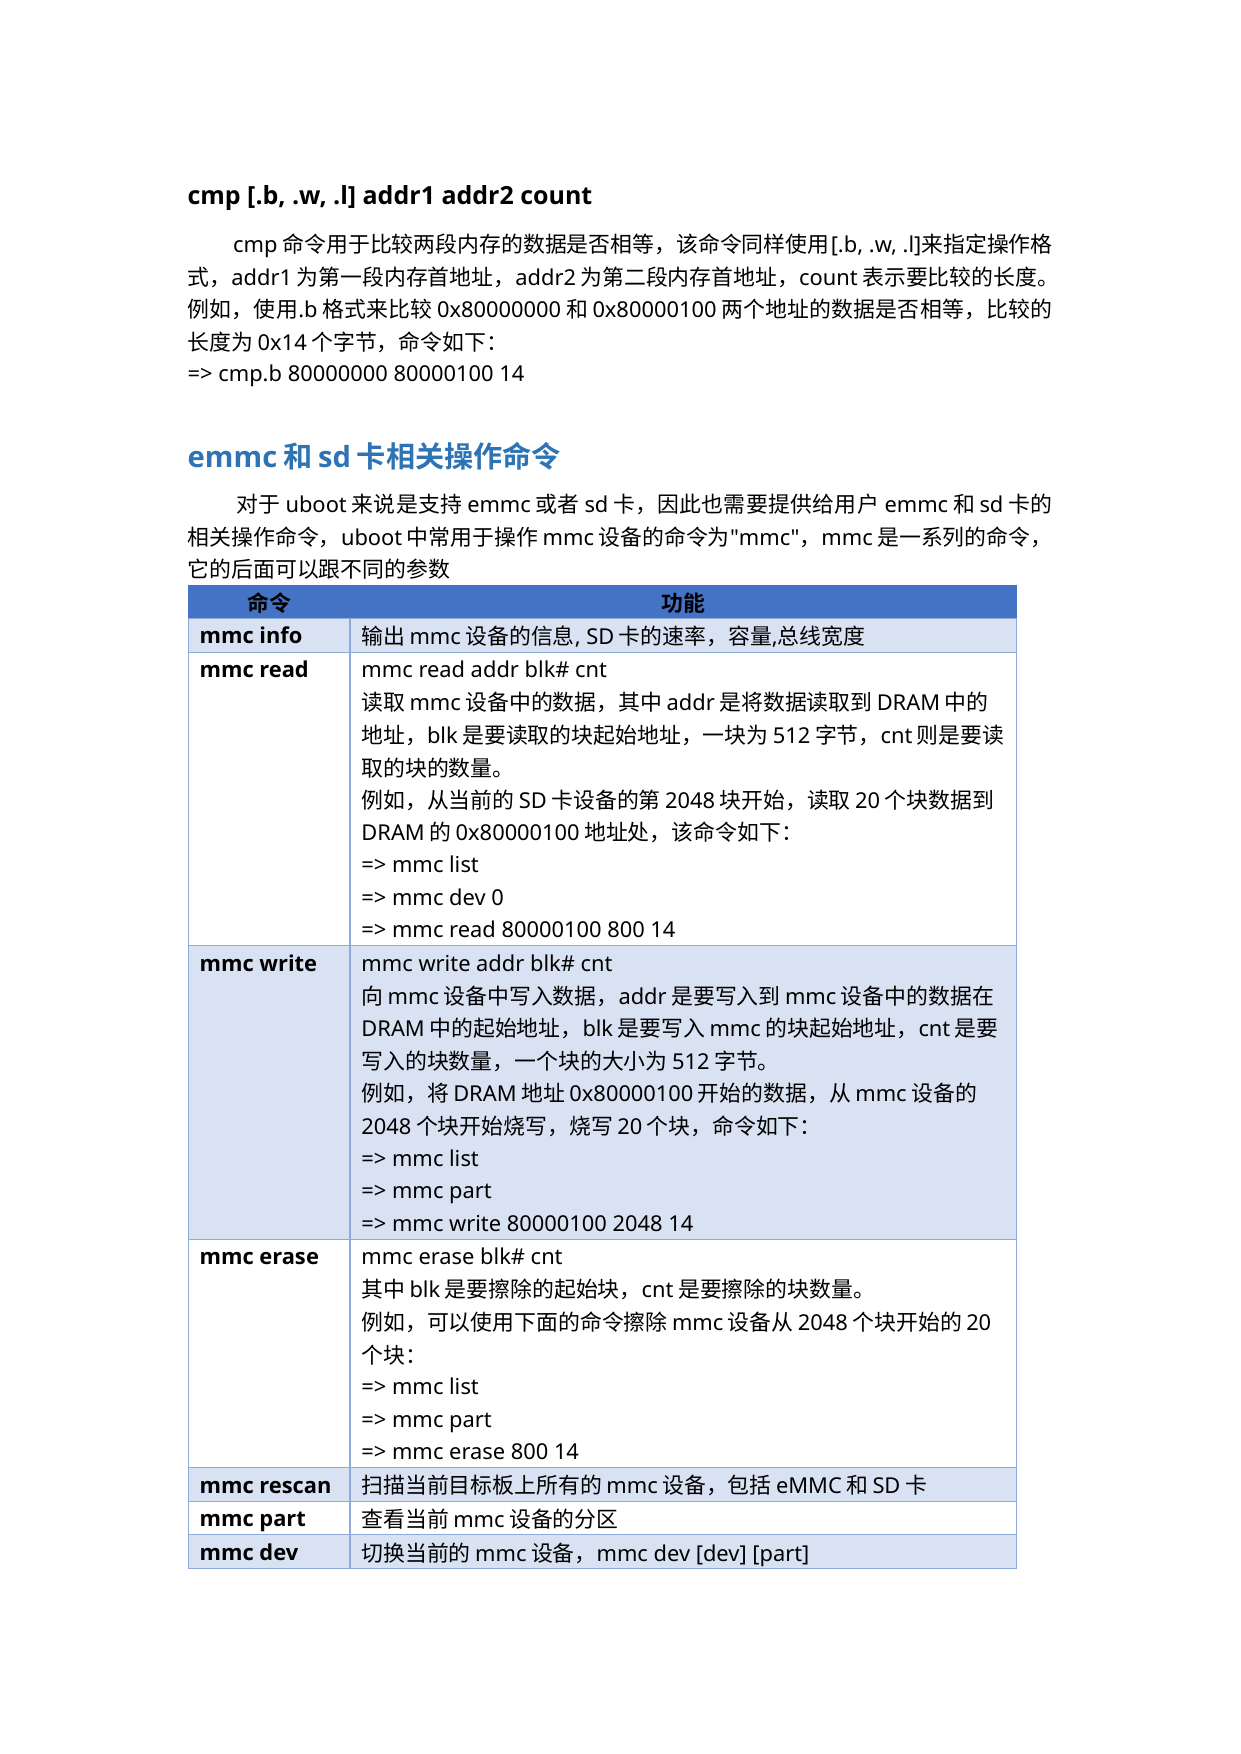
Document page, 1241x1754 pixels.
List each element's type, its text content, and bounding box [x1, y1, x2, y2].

table_cell mmc write [189, 946, 349, 1239]
table_cell mmc part [189, 1502, 349, 1534]
table_cell 输出mmc设备的信息, SD卡的速率，容量,总线宽度 [351, 619, 1016, 652]
table_cell mmc erase [189, 1240, 349, 1467]
text 对于uboot来说是支持emmc或者sd卡，因此也需要提供给用户emmc和sd卡的相关操作命令，uboot中常用于操作mmc设备的命令为"mmc"，mmc是一系列的命令，它的后面可以跟不同的参数 [187, 487, 1053, 584]
table_cell mmc read [189, 653, 349, 945]
table_cell mmc dev [189, 1535, 349, 1568]
table_cell mmc rescan [189, 1468, 349, 1501]
table_cell mmc read addr blk# cnt 读取mmc设备中的数据，其中addr是将数据读取到DRAM中的地址，blk是要读取的块起始地址，一块为512字节，cnt则是要读取的块的数量。 例如，从当前的SD卡设备的第2048块开始，读取20个块数据到DRAM的0x80000100地址处，该命令如下： => mmc list => mmc dev 0 => mmc read 80000100 800 14 [351, 653, 1016, 945]
table_cell mmc info [189, 619, 349, 652]
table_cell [351, 1535, 1016, 1568]
text cmp [.b, .w, .l] addr1 addr2 count [187, 162, 1053, 227]
text 例如，使用.b格式来比较0x80000000和0x80000100两个地址的数据是否相等，比较的长度为0x14个字节，命令如下： [187, 292, 1053, 357]
table_header 命令 [189, 586, 349, 618]
table_cell 查看当前mmc设备的分区 [351, 1502, 1016, 1534]
table_header 功能 [351, 586, 1016, 618]
table_cell mmc erase blk# cnt 其中blk是要擦除的起始块，cnt是要擦除的块数量。 例如，可以使用下面的命令擦除mmc设备从2048个块开始的20个块： => mmc list => mmc part => mmc erase 800 14 [351, 1240, 1016, 1467]
text => cmp.b 80000000 80000100 14 [187, 357, 1053, 389]
table_cell 扫描当前目标板上所有的mmc设备，包括eMMC和SD卡 [351, 1468, 1016, 1501]
text emmc和sd卡相关操作命令 [187, 422, 1053, 487]
table_cell mmc write addr blk# cnt 向mmc设备中写入数据，addr是要写入到mmc设备中的数据在DRAM中的起始地址，blk是要写入mmc的块起始地址，cnt是要写入的块数量，一个块的大小为512字节。 例如，将DRAM地址0x80000100开始的数据，从mmc设备的2048个块开始烧写，烧写20个块，命令如下： => mmc list => mmc part => mmc write 80000100 2048 14 [351, 946, 1016, 1239]
text cmp命令用于比较两段内存的数据是否相等，该命令同样使用[.b, .w, .l]来指定操作格式，addr1为第一段内存首地址，addr2为第二段内存首地址，count表示要比较的长度。 [187, 227, 1053, 292]
